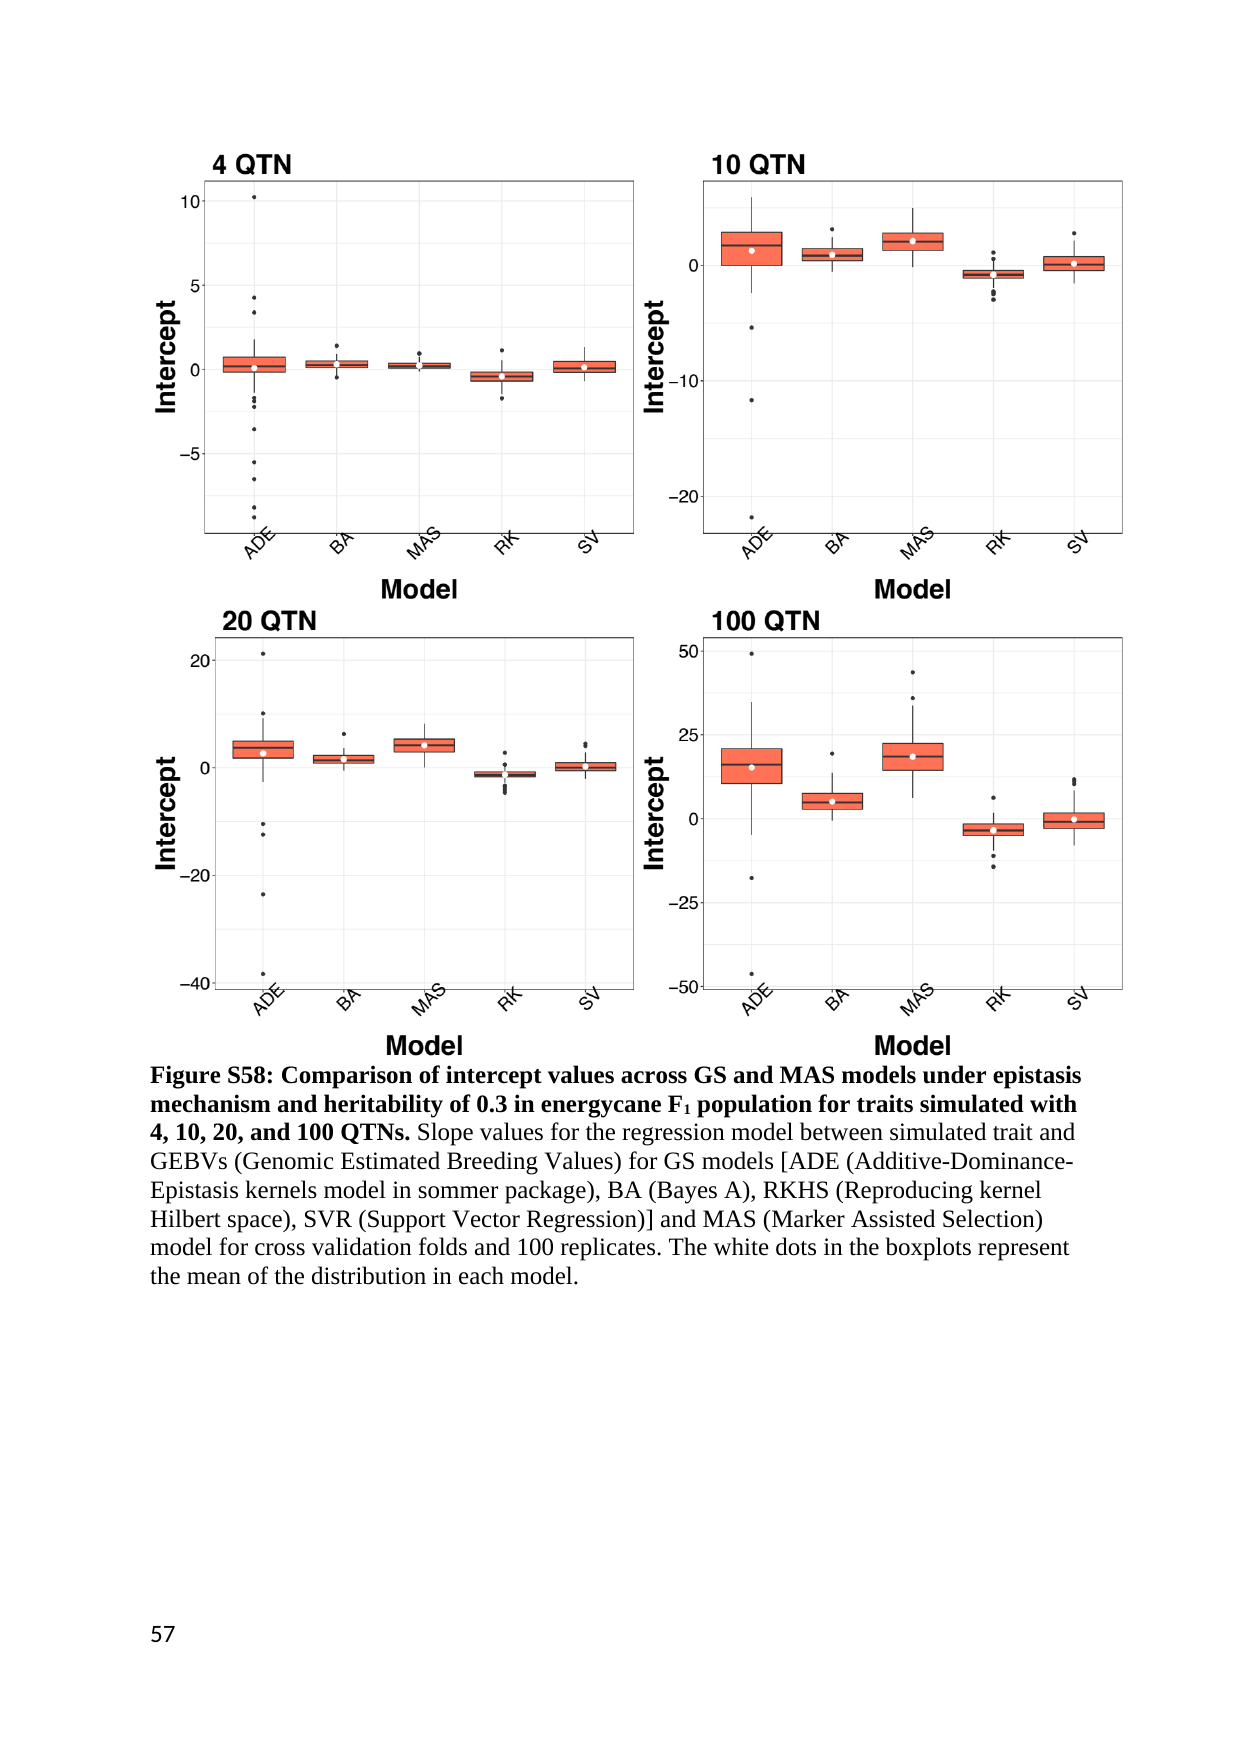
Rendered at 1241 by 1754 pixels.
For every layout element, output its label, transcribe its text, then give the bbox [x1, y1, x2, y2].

text Figure S58: Comparison of intercept values across GS and MAS models under epistasis mechanism and heritability of 0.3 in energycane F1 population for traits simulated with 4, 10, 20, and 100 QTNs. Slope values for the regression model between simulated trait and GEBVs (Genomic Estimated Breeding Values) for GS models [ADE (Additive-Dominance-Epistasis kernels model in sommer package), BA (Bayes A), RKHS (Reproducing kernel Hilbert space), SVR (Support Vector Regression)] and MAS (Marker Assisted Selection) model for cross validation folds and 100 replicates. The white dots in the boxplots represent the mean of the distribution in each model. [150, 1061, 1090, 1290]
